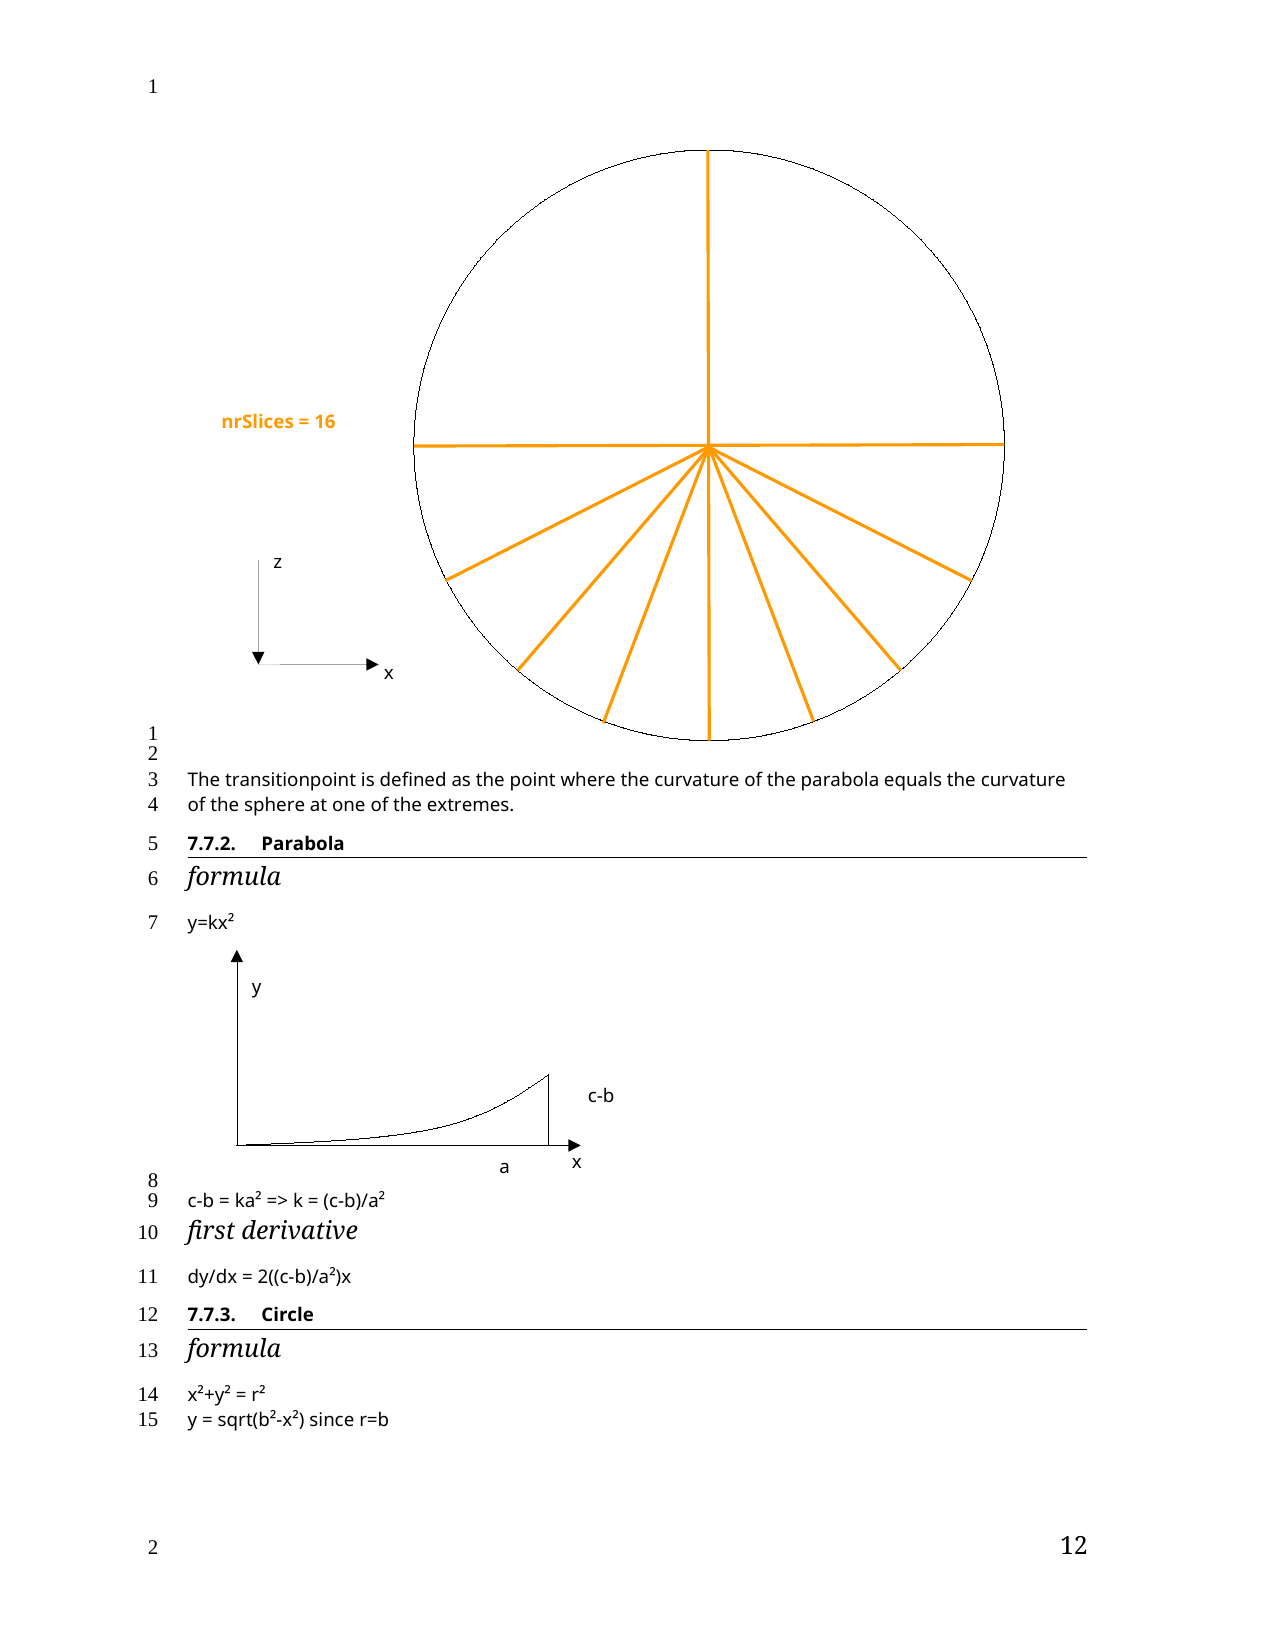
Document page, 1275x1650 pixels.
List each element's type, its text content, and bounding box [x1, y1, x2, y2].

text The transitionpoint is defined as the point where the curvature of the parabola equals the curvature of the sphere at one of the extremes. [187, 766, 1087, 817]
text dy/dx = 2((c-b)/a²)x [187, 1263, 1087, 1289]
text x²+y² = r² [187, 1381, 1087, 1407]
text y=kx² [187, 909, 1087, 935]
subtitle first derivative [187, 1212, 1087, 1247]
text c-b = ka² => k = (c-b)/a² [187, 1187, 1087, 1212]
text y = sqrt(b²-x²) since r=b [187, 1407, 1087, 1432]
subtitle Circle [187, 1302, 1087, 1330]
subtitle formula [187, 858, 1087, 892]
subtitle Parabola [187, 830, 1087, 858]
subtitle formula [187, 1330, 1087, 1364]
